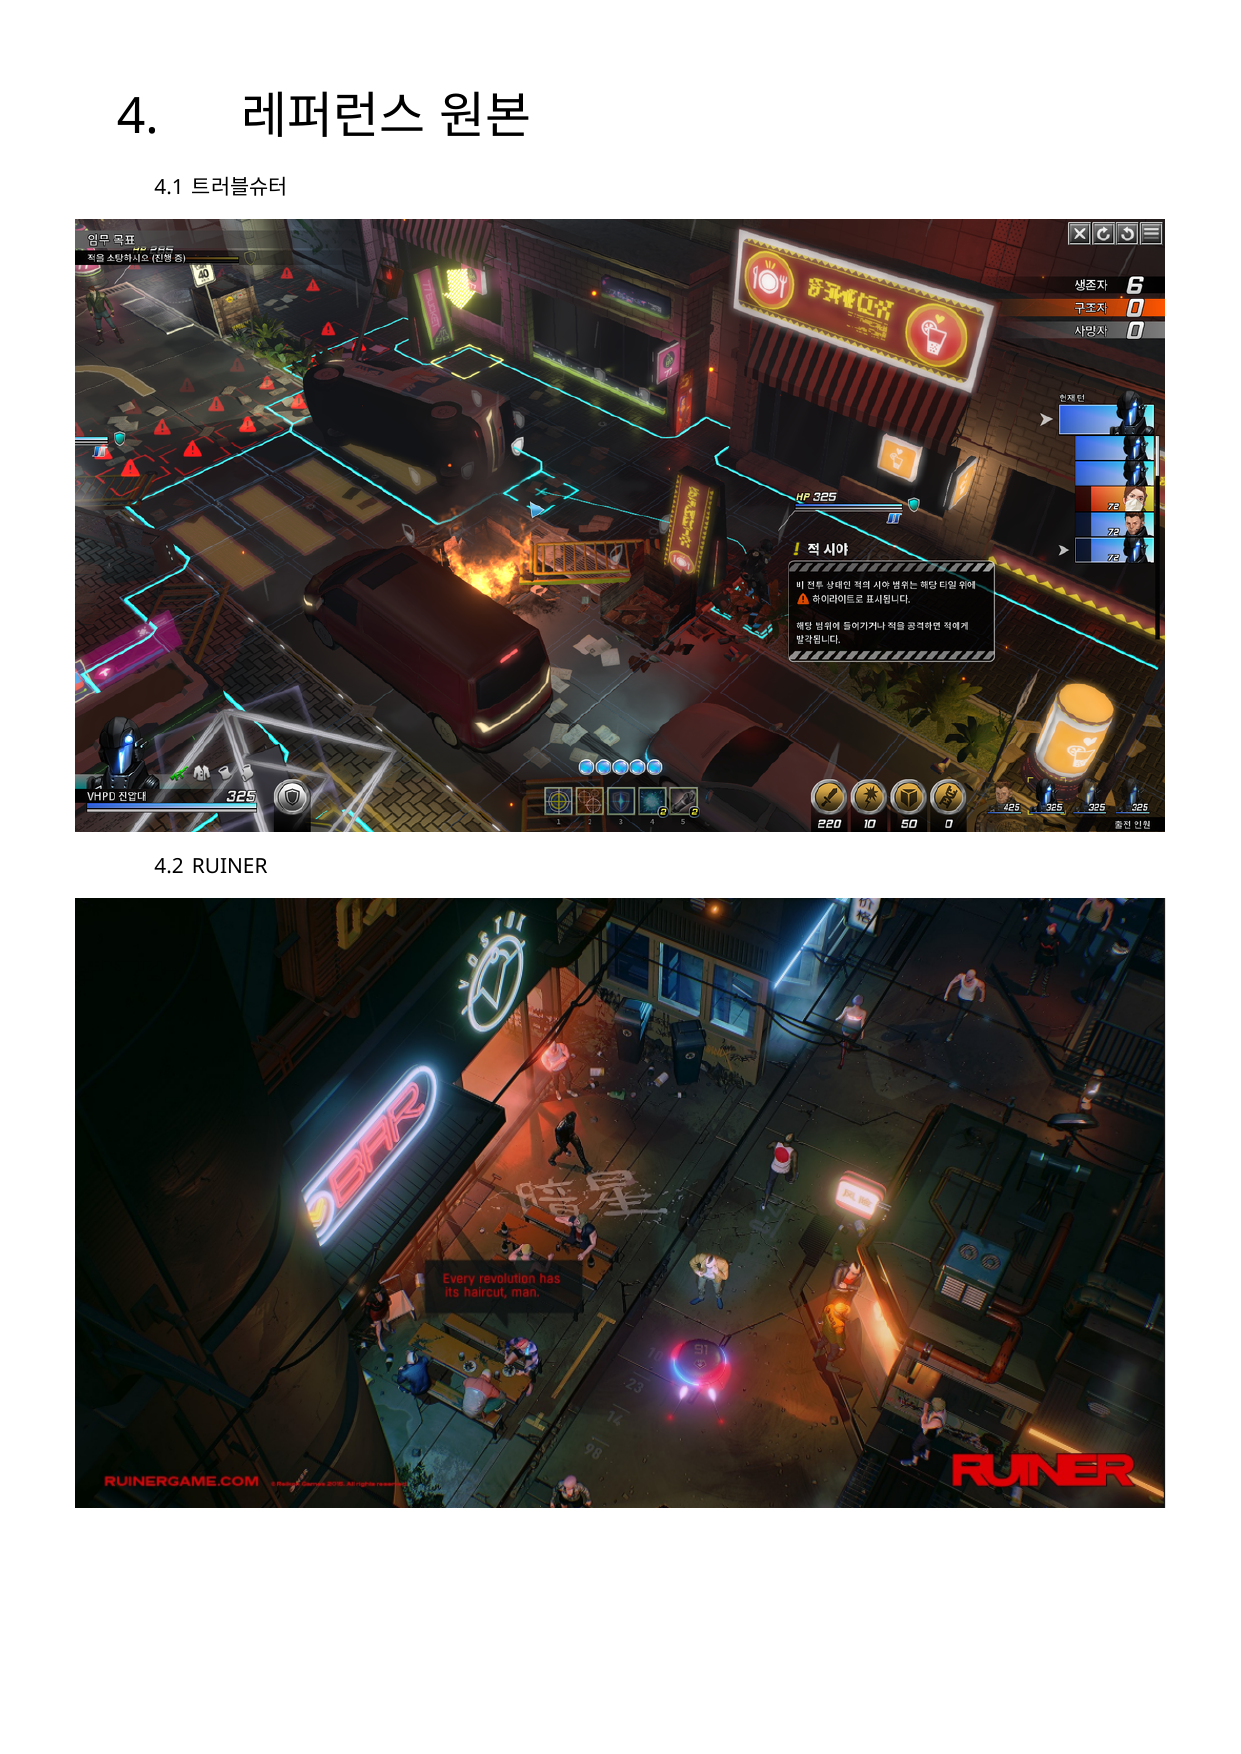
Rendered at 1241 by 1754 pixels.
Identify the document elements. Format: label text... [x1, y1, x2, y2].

list 트러블슈터 [154, 170, 1165, 200]
picture [75, 219, 1165, 832]
list 레퍼런스 원본 [117, 75, 1165, 148]
list RUINER [154, 851, 1165, 879]
picture [75, 898, 1166, 1508]
